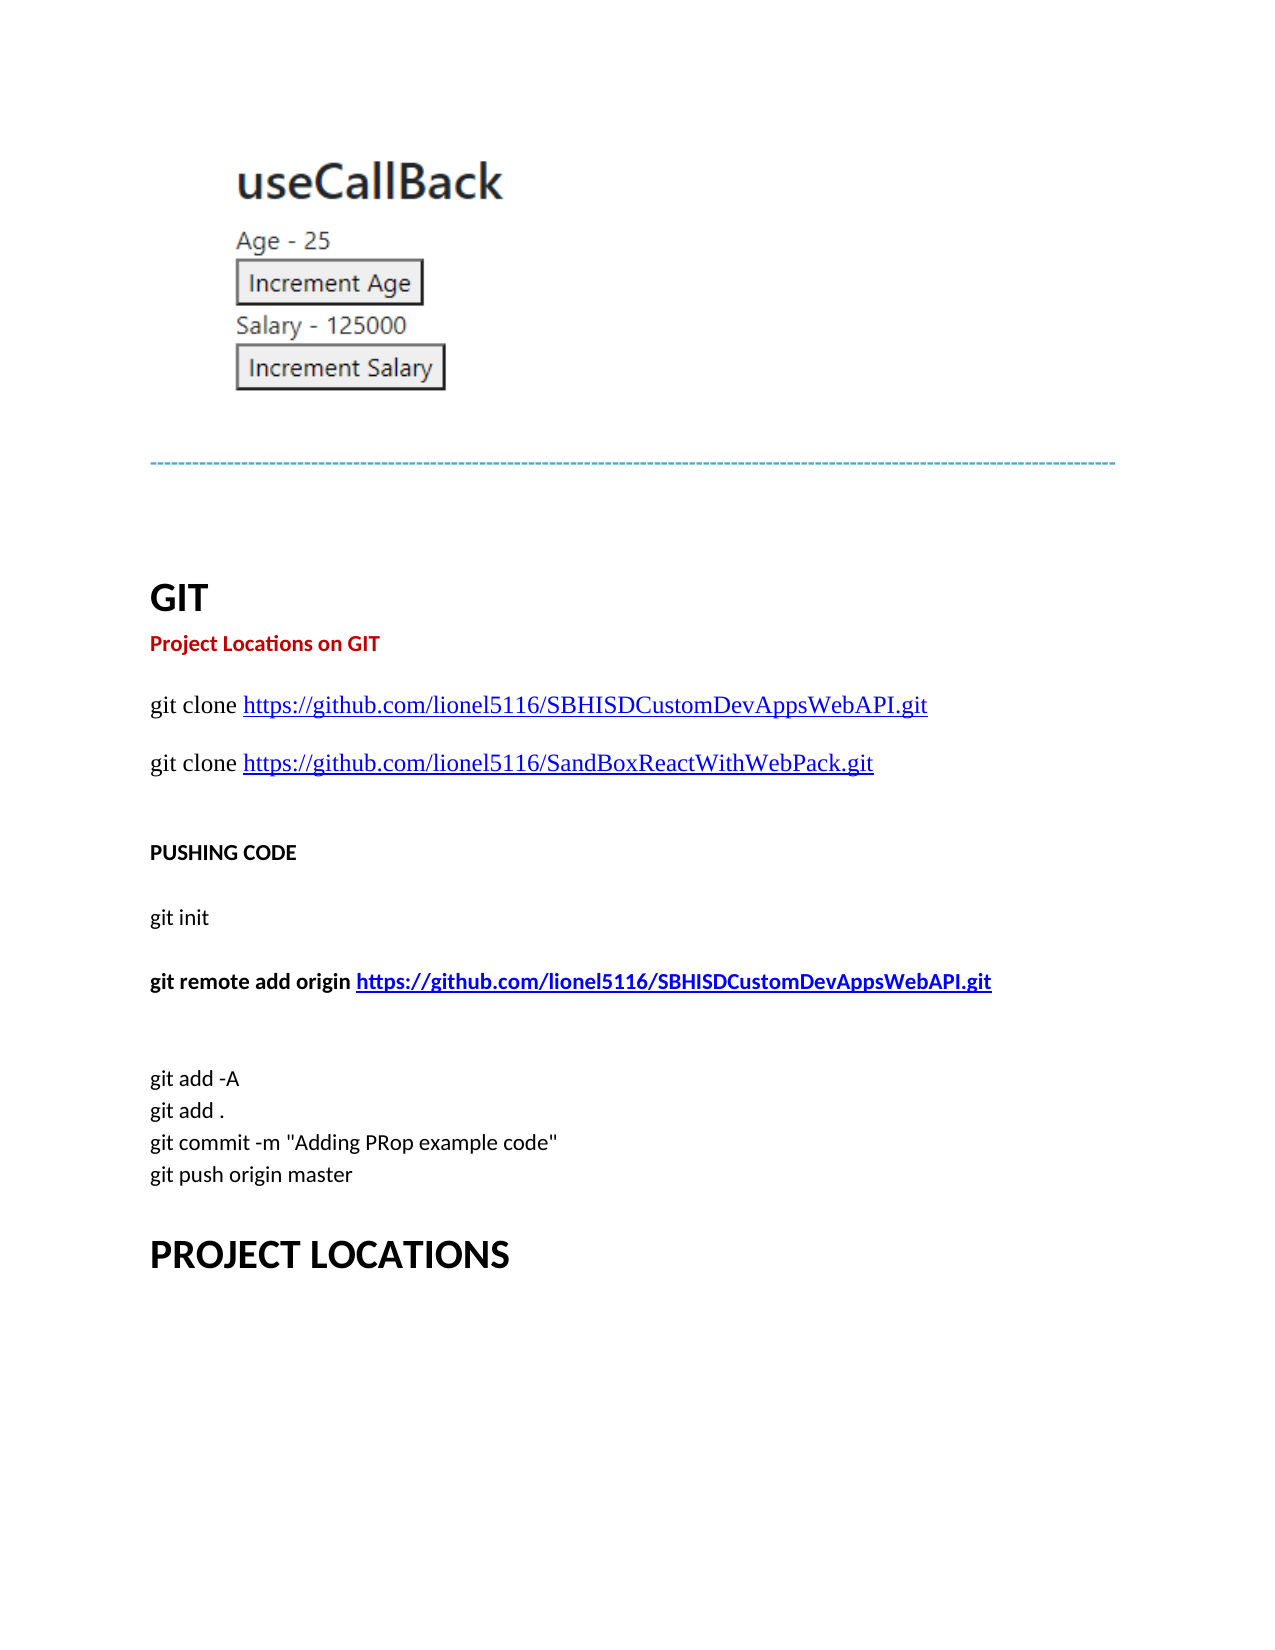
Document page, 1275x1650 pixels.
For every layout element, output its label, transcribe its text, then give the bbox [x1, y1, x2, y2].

text git clone https://github.com/lionel5116/SandBoxReactWithWebPack.git [150, 748, 1125, 777]
text git commit -m "Adding PRop example code" [150, 1128, 1125, 1156]
text git push origin master [150, 1160, 1125, 1188]
text ------------------------------------------------------------------------------------------------------------------------------------------ [150, 448, 1125, 476]
text git add . [150, 1096, 1125, 1124]
text git add -A [150, 1032, 1125, 1092]
text git clone https://github.com/lionel5116/SBHISDCustomDevAppsWebAPI.git [150, 691, 1125, 719]
text Project Locations on GIT [150, 629, 1125, 657]
text PROJECT LOCATIONS [150, 1193, 1125, 1279]
text git init [150, 903, 1125, 963]
text git remote add origin https://github.com/lionel5116/SBHISDCustomDevAppsWebAPI.git [150, 967, 1125, 995]
text GIT [150, 571, 1125, 622]
picture [150, 150, 587, 444]
text PUSHING CODE [150, 806, 1125, 899]
